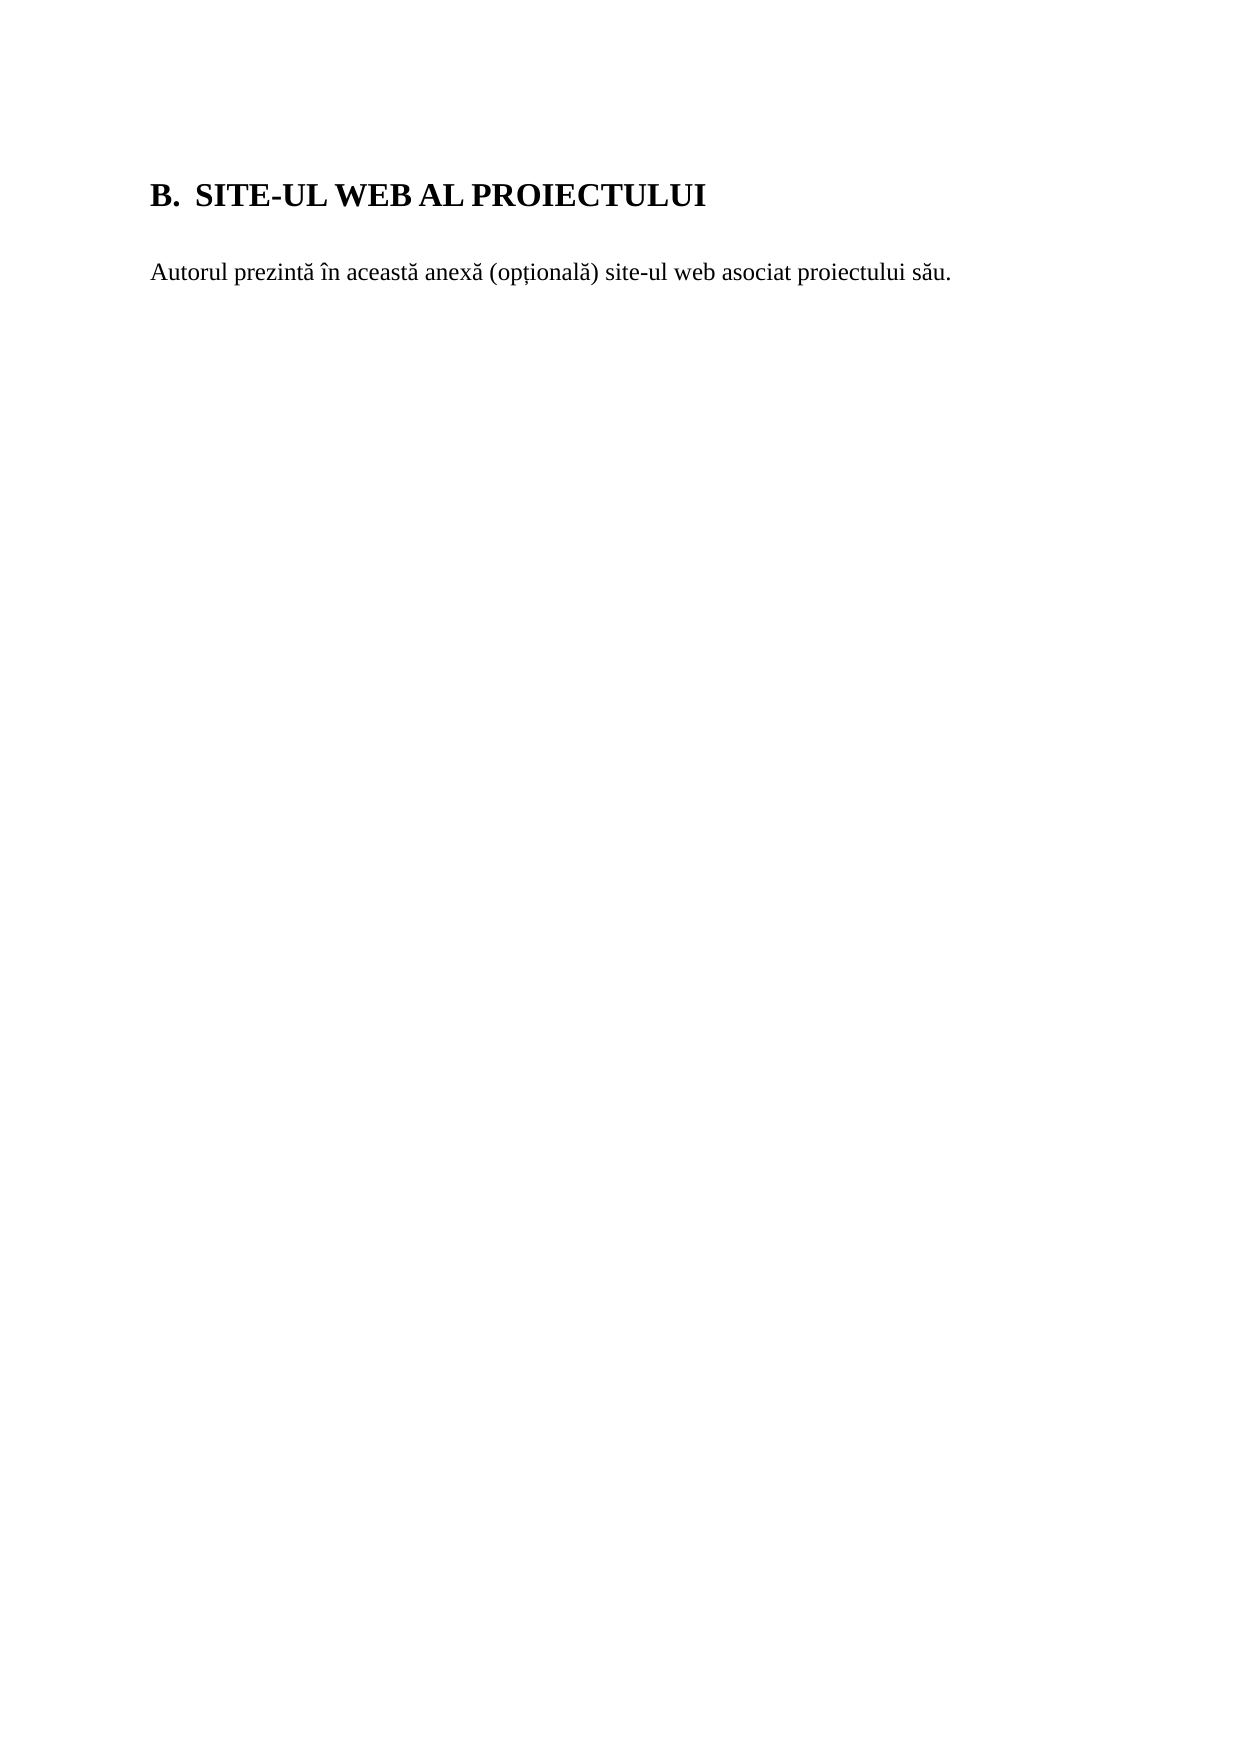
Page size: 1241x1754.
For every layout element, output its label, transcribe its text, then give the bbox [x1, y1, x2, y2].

subtitle Site-ul web al proiectului [150, 175, 1090, 213]
text Autorul prezintă în această anexă (opțională) site-ul web asociat proiectului său. [150, 257, 1090, 286]
